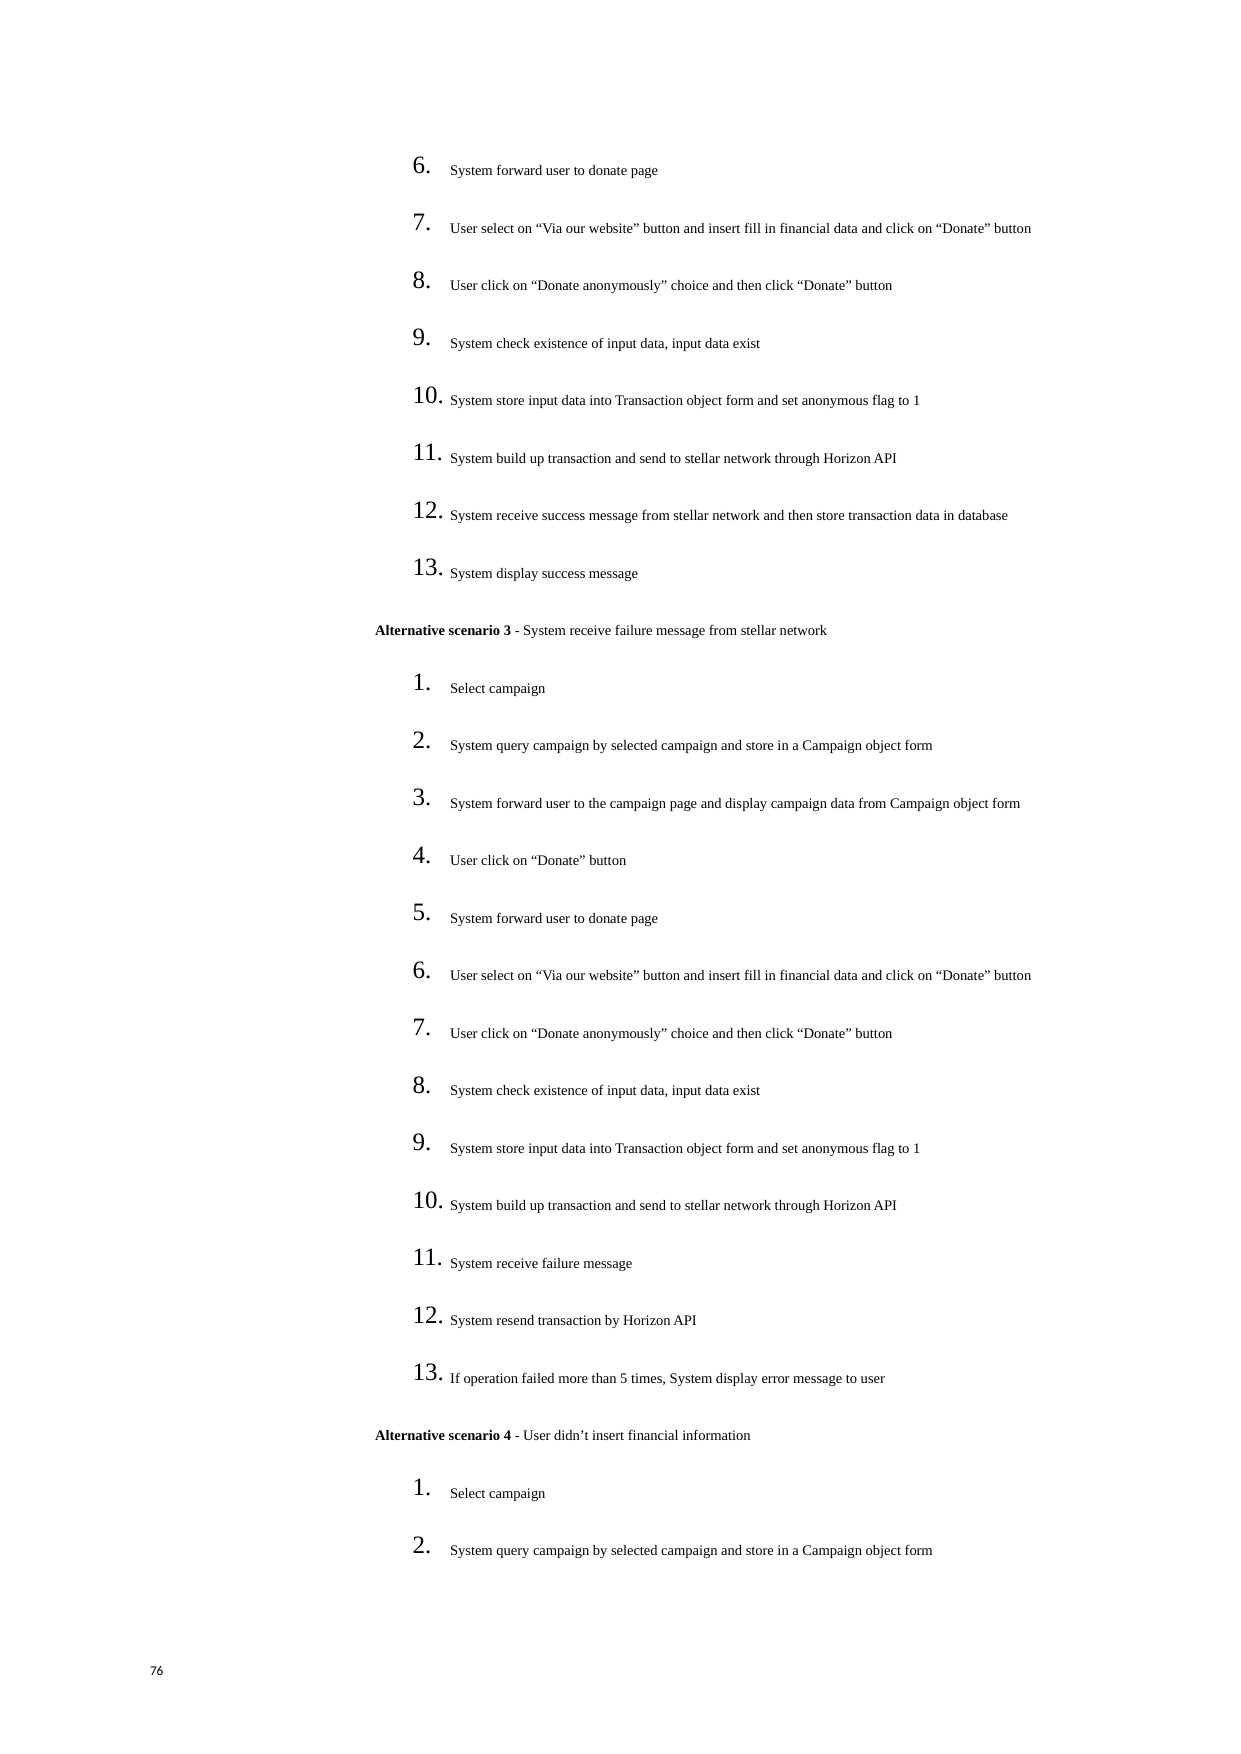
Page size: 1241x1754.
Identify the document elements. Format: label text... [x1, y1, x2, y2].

list System build up transaction and send to stellar network through Horizon API [412, 1185, 1090, 1214]
list System forward user to donate page [412, 150, 1090, 179]
list System resend transaction by Horizon API [412, 1300, 1090, 1329]
text Alternative scenario 4 - User didn’t insert financial information [150, 1415, 1090, 1444]
list If operation failed more than 5 times, System display error message to user [412, 1357, 1090, 1386]
list Select campaign [412, 1472, 1090, 1501]
list System forward user to the campaign page and display campaign data from Campaign object form [412, 782, 1090, 811]
list User click on “Donate anonymously” choice and then click “Donate” button [412, 1012, 1090, 1041]
list Select campaign [412, 667, 1090, 696]
list System store input data into Transaction object form and set anonymous flag to 1 [412, 1127, 1090, 1156]
list User click on “Donate anonymously” choice and then click “Donate” button [412, 265, 1090, 294]
list System forward user to donate page [412, 897, 1090, 926]
list System query campaign by selected campaign and store in a Campaign object form [412, 725, 1090, 754]
text Alternative scenario 3 - System receive failure message from stellar network [300, 610, 1090, 639]
list User select on “Via our website” button and insert fill in financial data and click on “Donate” button [412, 207, 1090, 236]
list System build up transaction and send to stellar network through Horizon API [412, 437, 1090, 466]
list User click on “Donate” button [412, 840, 1090, 869]
list System query campaign by selected campaign and store in a Campaign object form [412, 1530, 1090, 1559]
list System check existence of input data, input data exist [412, 1070, 1090, 1099]
list User select on “Via our website” button and insert fill in financial data and click on “Donate” button [412, 955, 1090, 984]
list System receive failure message [412, 1242, 1090, 1271]
list System store input data into Transaction object form and set anonymous flag to 1 [412, 380, 1090, 409]
list System display success message [412, 552, 1090, 581]
list System receive success message from stellar network and then store transaction data in database [412, 495, 1090, 524]
list System check existence of input data, input data exist [412, 322, 1090, 351]
